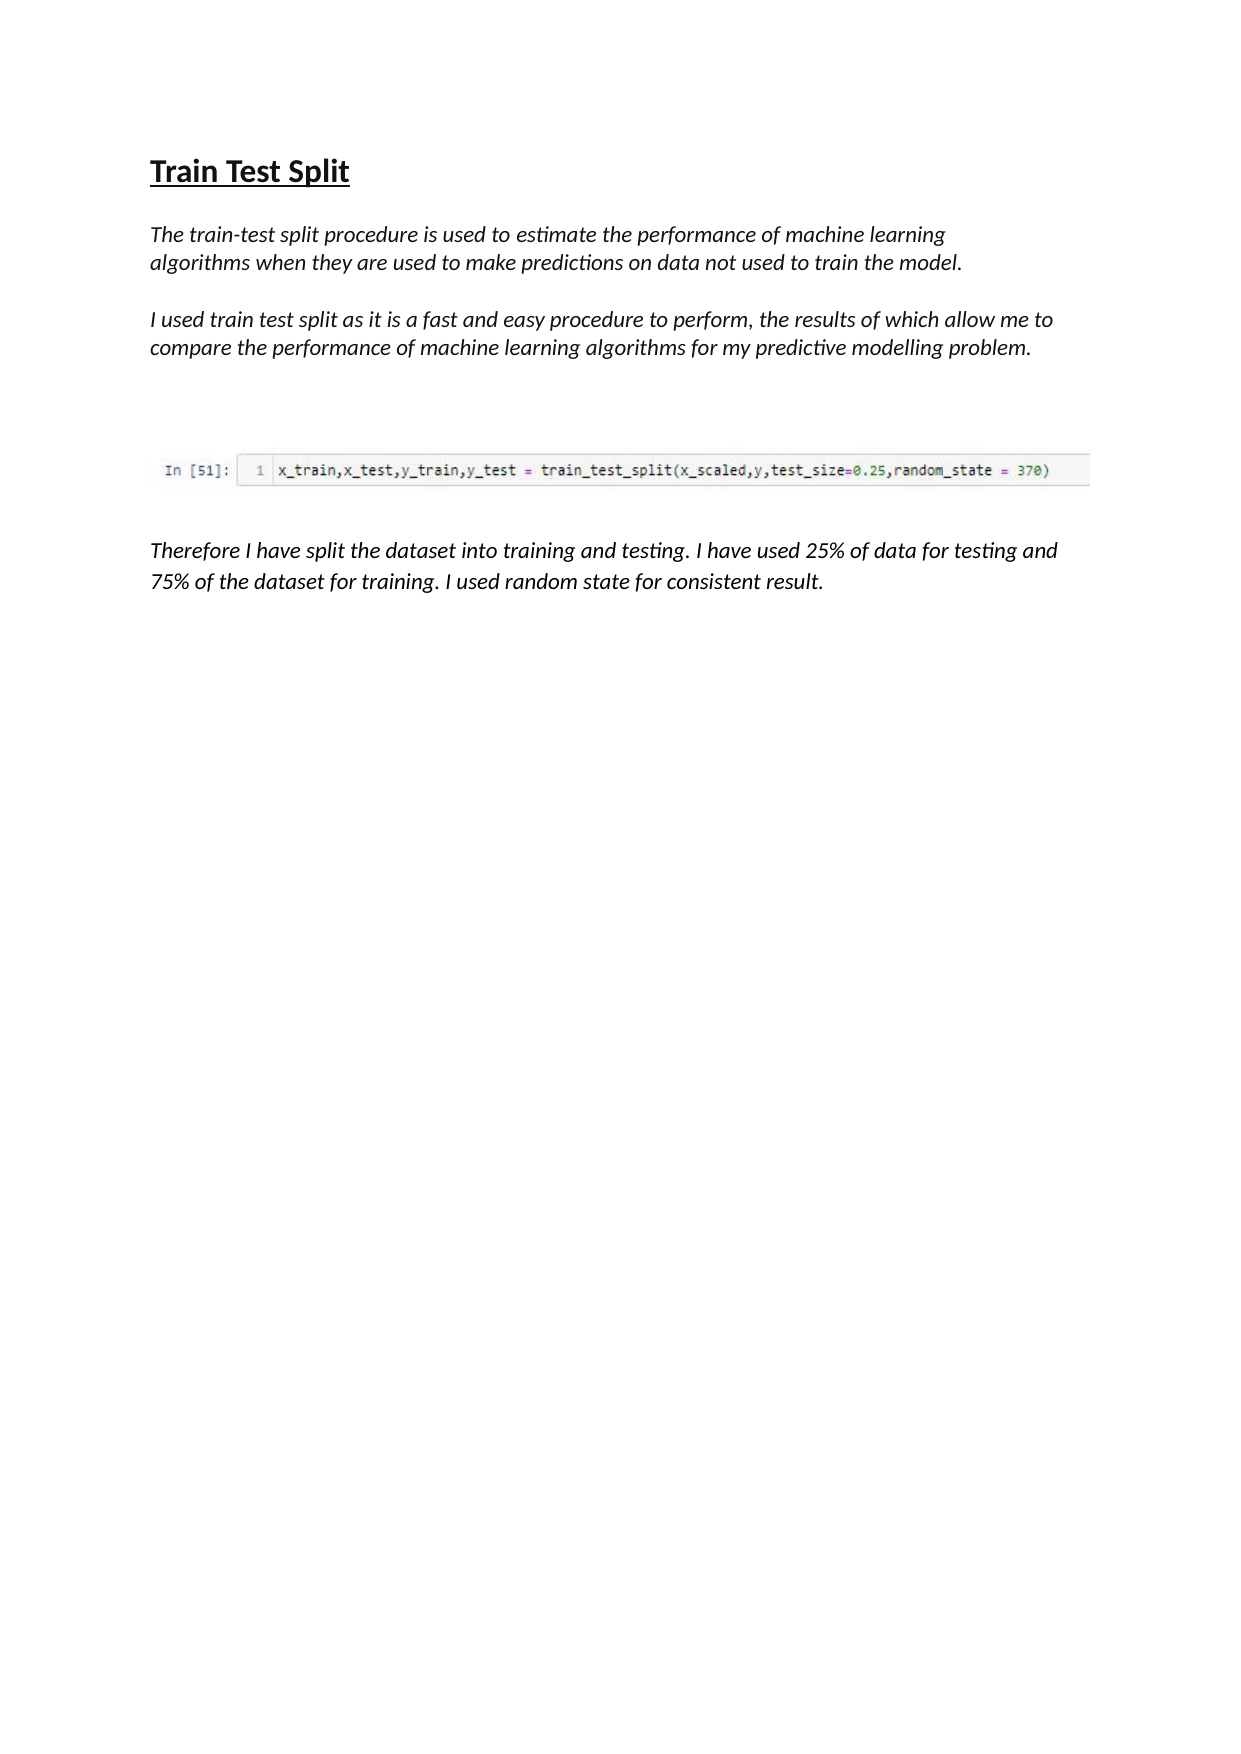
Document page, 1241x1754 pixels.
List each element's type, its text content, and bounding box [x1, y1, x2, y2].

subtitle Train Test Split [150, 150, 1090, 191]
picture [150, 447, 1091, 508]
subtitle The train-test split procedure is used to estimate the performance of machine learning algorithms when they are used to make predictions on data not used to train the model. [150, 220, 1090, 276]
subtitle Therefore I have split the dataset into training and testing. I have used 25% of data for testing and 75% of the dataset for training. I used random state for consistent result. [150, 537, 1090, 595]
subtitle I used train test split as it is a fast and easy procedure to perform, the results of which allow me to compare the performance of machine learning algorithms for my predictive modelling problem. [150, 305, 1090, 361]
